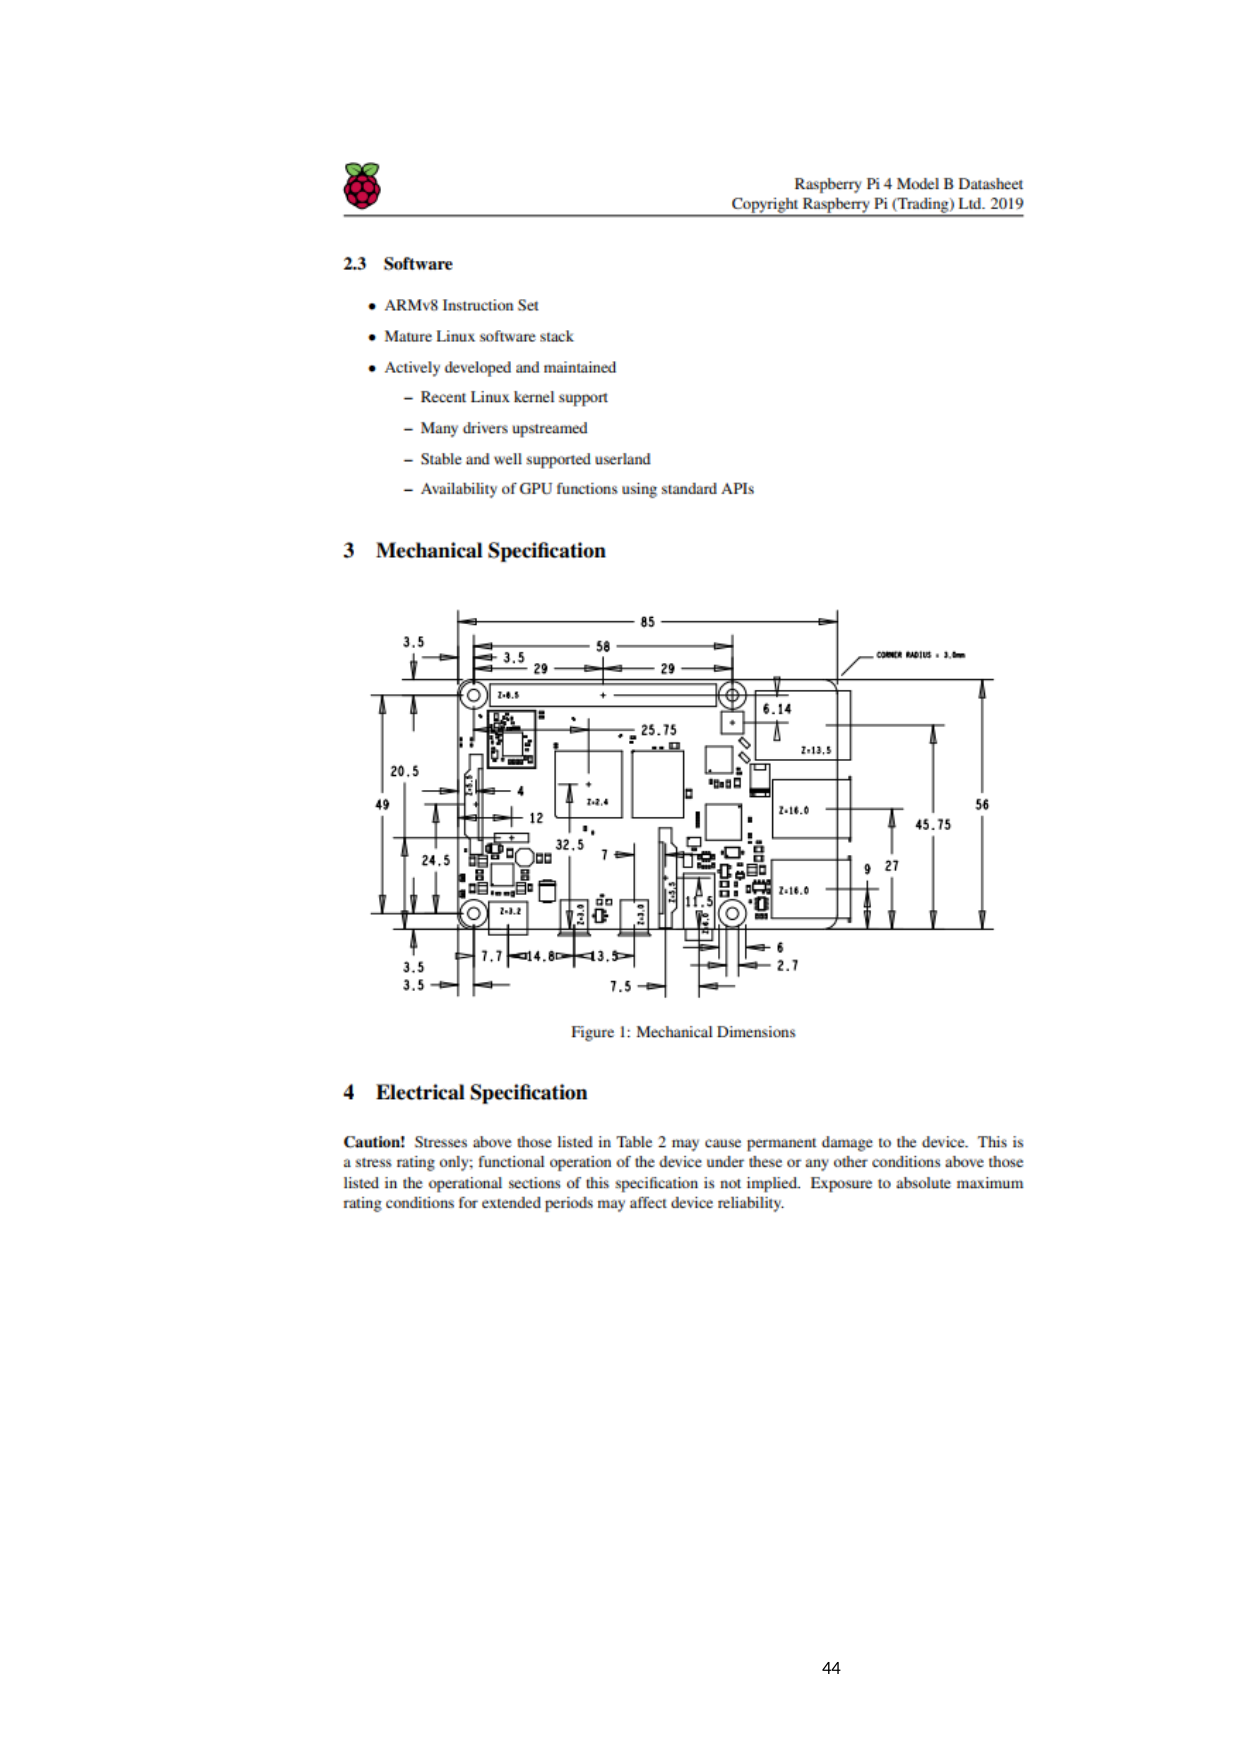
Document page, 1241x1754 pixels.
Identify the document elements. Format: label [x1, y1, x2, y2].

picture [236, 118, 1121, 1277]
